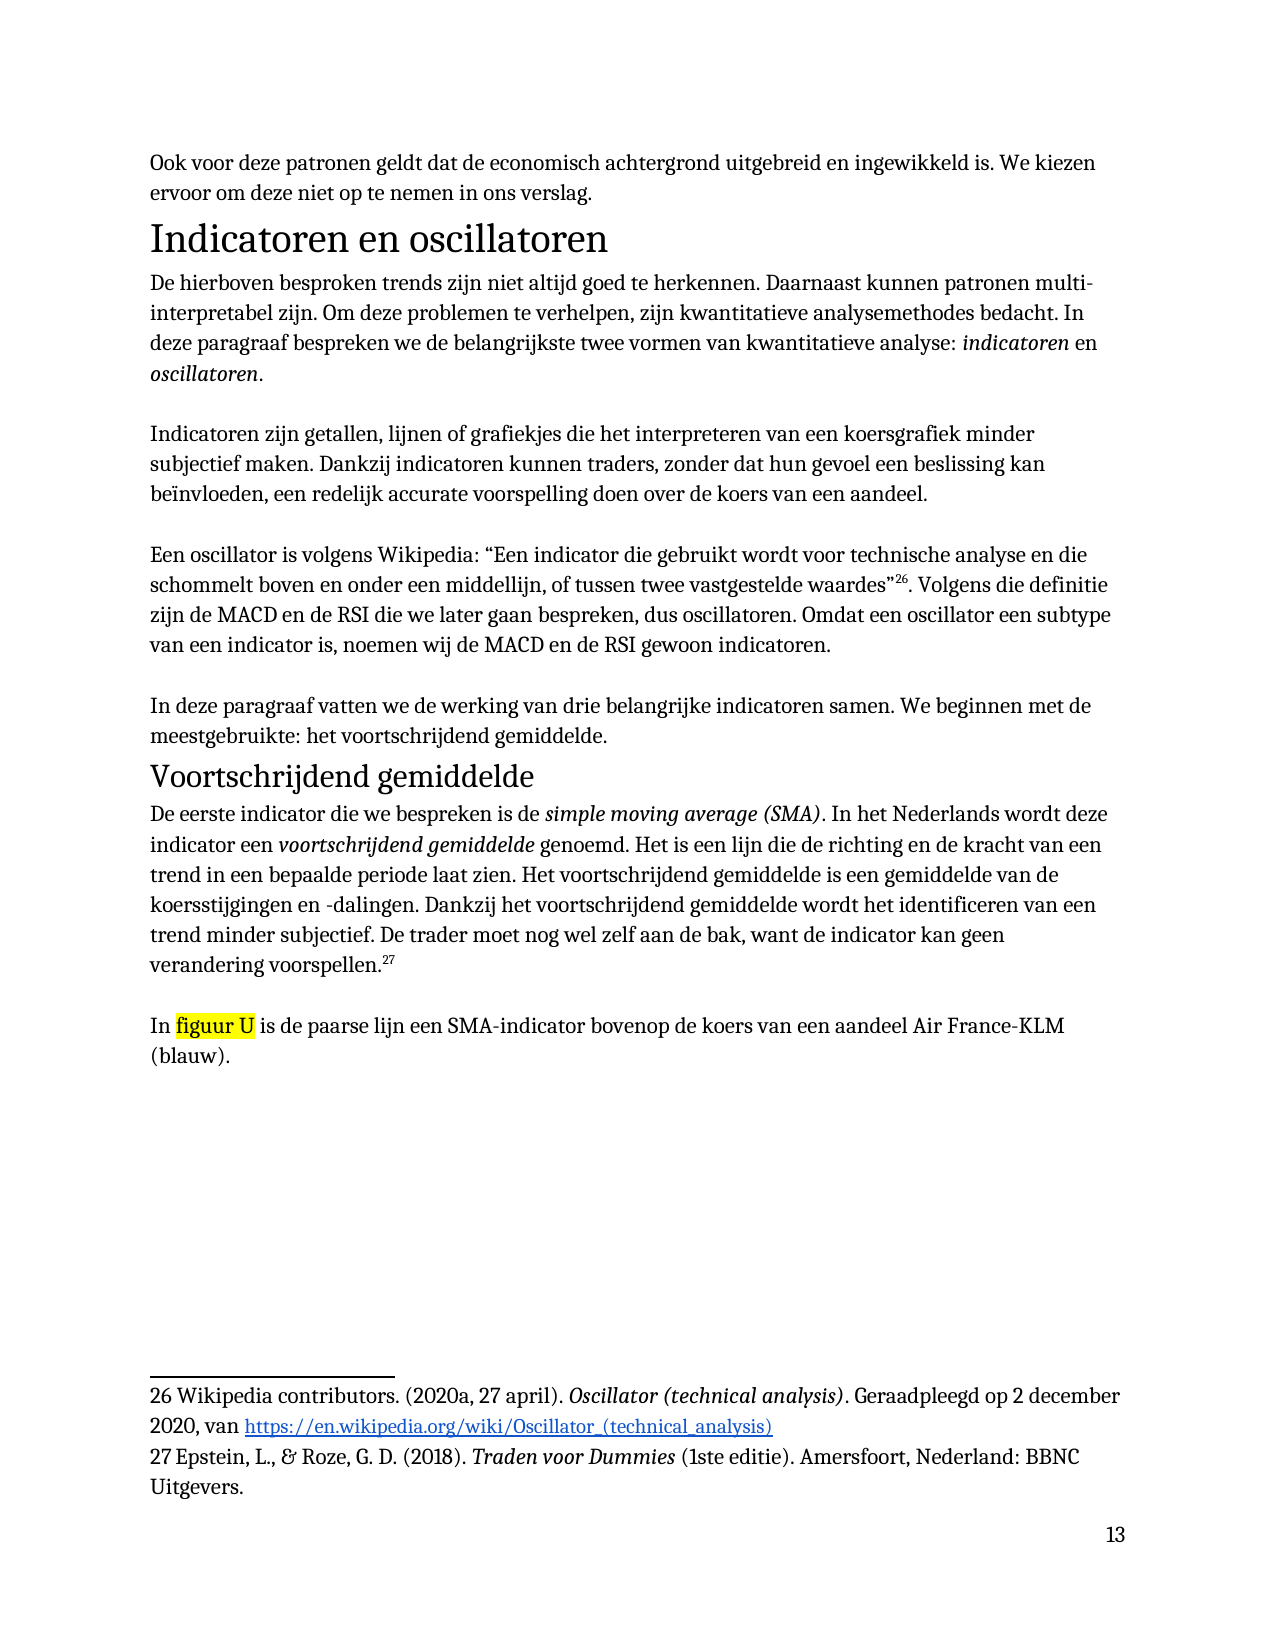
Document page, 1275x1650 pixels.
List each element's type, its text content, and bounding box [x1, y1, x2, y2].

text Een oscillator is volgens Wikipedia: “Een indicator die gebruikt wordt voor technische analyse en die schommelt boven en onder een middellijn, of tussen twee vastgestelde waardes”. Volgens die definitie zijn de MACD en de RSI die we later gaan bespreken, dus oscillatoren. Omdat een oscillator een subtype van een indicator is, noemen wij de MACD en de RSI gewoon indicatoren. [150, 542, 1125, 658]
text Ook voor deze patronen geldt dat de economisch achtergrond uitgebreid en ingewikkeld is. We kiezen ervoor om deze niet op te nemen in ons verslag. [150, 150, 1125, 207]
text Indicatoren zijn getallen, lijnen of grafiekjes die het interpreteren van een koersgrafiek minder subjectief maken. Dankzij indicatoren kunnen traders, zonder dat hun gevoel een beslissing kan beïnvloeden, een redelijk accurate voorspelling doen over de koers van een aandeel. [150, 421, 1125, 507]
text De hierboven besproken trends zijn niet altijd goed te herkennen. Daarnaast kunnen patronen multi-interpretabel zijn. Om deze problemen te verhelpen, zijn kwantitatieve analysemethodes bedacht. In deze paragraaf bespreken we de belangrijkste twee vormen van kwantitatieve analyse: indicatoren en oscillatoren. [150, 270, 1125, 387]
text In deze paragraaf vatten we de werking van drie belangrijke indicatoren samen. We beginnen met de meestgebruikte: het voortschrijdend gemiddelde. [150, 693, 1125, 749]
subtitle Indicatoren en oscillatoren [150, 214, 1125, 262]
text De eerste indicator die we bespreken is de simple moving average (SMA). In het Nederlands wordt deze indicator een voortschrijdend gemiddelde genoemd. Het is een lijn die de richting en de kracht van een trend in een bepaalde periode laat zien. Het voortschrijdend gemiddelde is een gemiddelde van de koersstijgingen en -dalingen. Dankzij het voortschrijdend gemiddelde wordt het identificeren van een trend minder subjectief. De trader moet nog wel zelf aan de bak, want de indicator kan geen verandering voorspellen. [150, 801, 1125, 979]
text In figuur U is de paarse lijn een SMA-indicator bovenop de koers van een aandeel Air France-KLM (blauw). [150, 1013, 1125, 1069]
subtitle Voortschrijdend gemiddelde [150, 757, 1125, 796]
